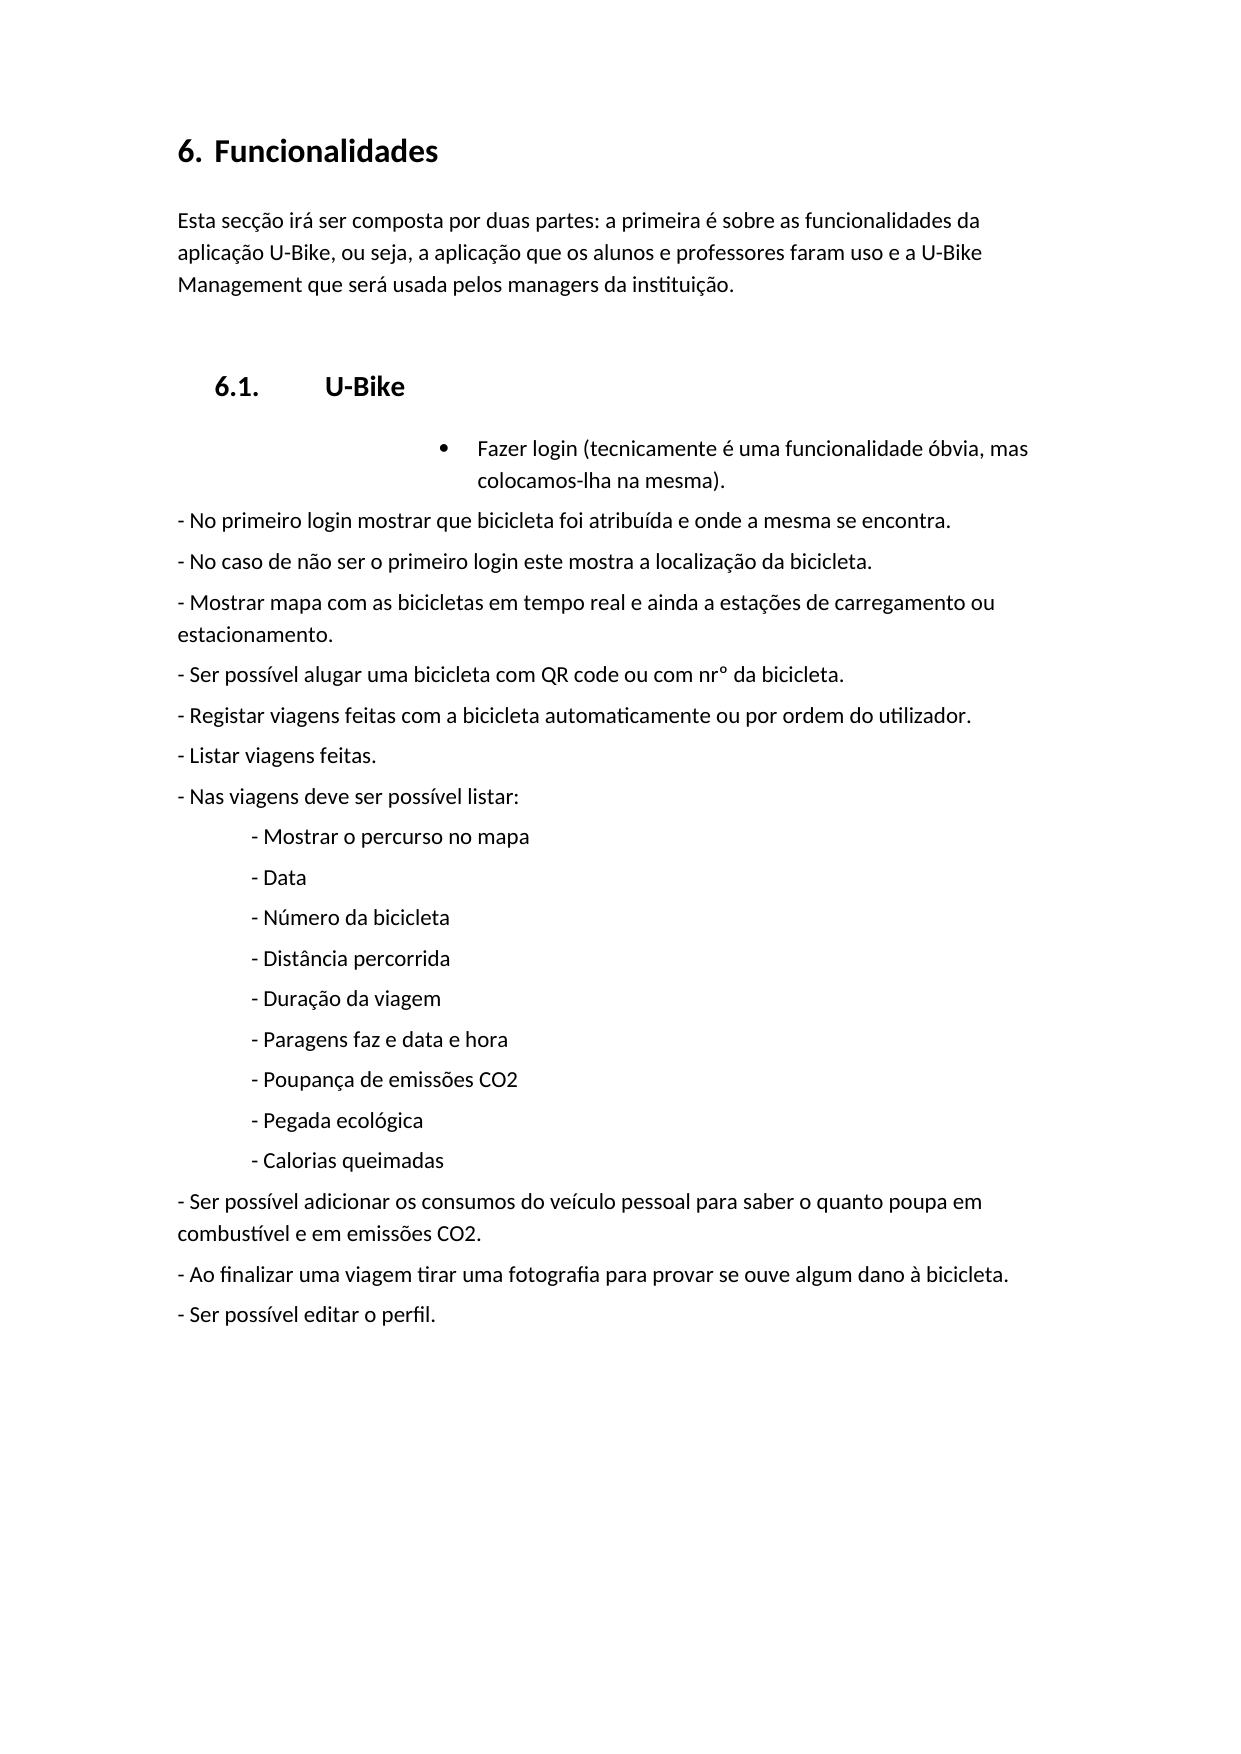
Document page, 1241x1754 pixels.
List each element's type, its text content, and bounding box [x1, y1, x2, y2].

list Fazer login (tecnicamente é uma funcionalidade óbvia, mas colocamos-lha na mesma). [440, 434, 1063, 494]
subtitle U-Bike [214, 368, 1063, 403]
text - Nas viagens deve ser possível listar: [177, 782, 1063, 810]
text - Calorias queimadas [177, 1147, 1063, 1174]
text - Registar viagens feitas com a bicicleta automaticamente ou por ordem do utilizador. [177, 701, 1063, 729]
text - Paragens faz e data e hora [177, 1025, 1063, 1053]
text - Mostrar mapa com as bicicletas em tempo real e ainda a estações de carregamento ou estacionamento. [177, 588, 1063, 648]
text - Poupança de emissões CO2 [177, 1066, 1063, 1093]
text - Ser possível adicionar os consumos do veículo pessoal para saber o quanto poupa em combustível e em emissões CO2. [177, 1187, 1063, 1247]
subtitle Funcionalidades [177, 130, 1063, 171]
text - No primeiro login mostrar que bicicleta foi atribuída e onde a mesma se encontra. [177, 507, 1063, 534]
text Esta secção irá ser composta por duas partes: a primeira é sobre as funcionalidades da aplicação U-Bike, ou seja, a aplicação que os alunos e professores faram uso e a U-Bike Management que será usada pelos managers da instituição. [177, 206, 1063, 298]
text - Ao finalizar uma viagem tirar uma fotografia para provar se ouve algum dano à bicicleta. [177, 1260, 1063, 1288]
text - No caso de não ser o primeiro login este mostra a localização da bicicleta. [177, 547, 1063, 575]
text - Número da bicicleta [177, 903, 1063, 931]
text - Pegada ecológica [177, 1106, 1063, 1134]
text - Distância percorrida [177, 944, 1063, 972]
text - Data [177, 863, 1063, 891]
text - Listar viagens feitas. [177, 741, 1063, 769]
text - Duração da viagem [177, 984, 1063, 1012]
text - Ser possível alugar uma bicicleta com QR code ou com nrº da bicicleta. [177, 660, 1063, 688]
text - Ser possível editar o perfil. [177, 1300, 1063, 1328]
text - Mostrar o percurso no mapa [177, 822, 1063, 850]
